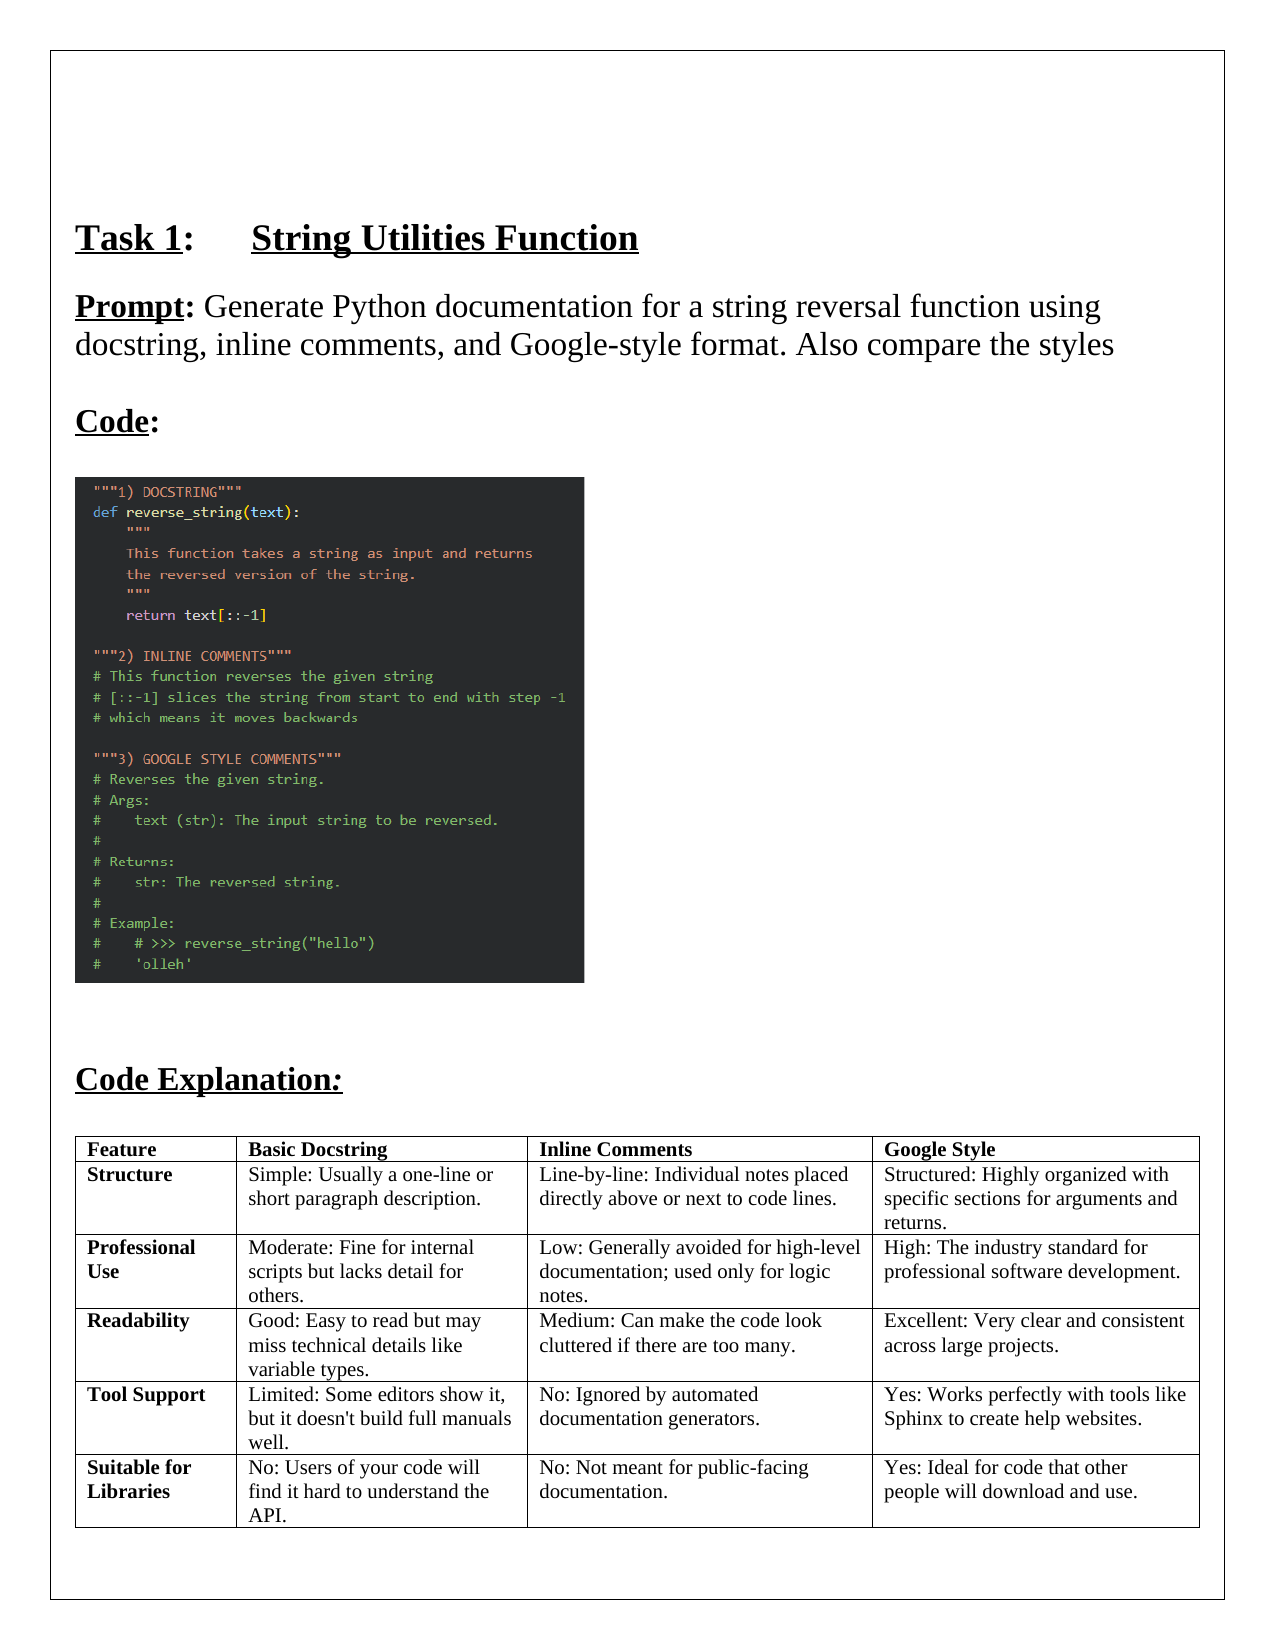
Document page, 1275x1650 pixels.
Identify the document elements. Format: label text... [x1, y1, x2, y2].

table_cell Yes: Works perfectly with tools like Sphinx to create help websites. [873, 1382, 1199, 1454]
text Prompt: Generate Python documentation for a string reversal function using docstring, inline comments, and Google-style format. Also compare the styles [75, 286, 1200, 363]
table_cell Simple: Usually a one-line or short paragraph description. [237, 1162, 527, 1234]
table_header Feature [76, 1137, 236, 1161]
table_cell Suitable for Libraries [76, 1455, 236, 1527]
table_cell Moderate: Fine for internal scripts but lacks detail for others. [237, 1235, 527, 1307]
table_cell Professional Use [76, 1235, 236, 1307]
table_cell Good: Easy to read but may miss technical details like variable types. [237, 1309, 527, 1381]
table_cell Yes: Ideal for code that other people will download and use. [873, 1455, 1199, 1527]
table_header Basic Docstring [237, 1137, 527, 1161]
table_cell Readability [76, 1309, 236, 1381]
table_cell No: Not meant for public-facing documentation. [528, 1455, 872, 1527]
table_cell Low: Generally avoided for high-level documentation; used only for logic notes. [528, 1235, 872, 1307]
table_cell No: Users of your code will find it hard to understand the API. [237, 1455, 527, 1527]
table_cell Excellent: Very clear and consistent across large projects. [873, 1309, 1199, 1381]
table_header Google Style [873, 1137, 1199, 1161]
table_cell High: The industry standard for professional software development. [873, 1235, 1199, 1307]
text Task 1: String Utilities Function [75, 215, 1200, 258]
text Code Explanation: [75, 1059, 1200, 1097]
table_cell Medium: Can make the code look cluttered if there are too many. [528, 1309, 872, 1381]
table_cell Tool Support [76, 1382, 236, 1454]
table_cell Structure [76, 1162, 236, 1234]
text Code: [75, 401, 1200, 439]
table_cell Limited: Some editors show it, but it doesn't build full manuals well. [237, 1382, 527, 1454]
table_header Inline Comments [528, 1137, 872, 1161]
table_cell Structured: Highly organized with specific sections for arguments and returns. [873, 1162, 1199, 1234]
picture [75, 477, 585, 983]
table_cell No: Ignored by automated documentation generators. [528, 1382, 872, 1454]
table_cell Line-by-line: Individual notes placed directly above or next to code lines. [528, 1162, 872, 1234]
